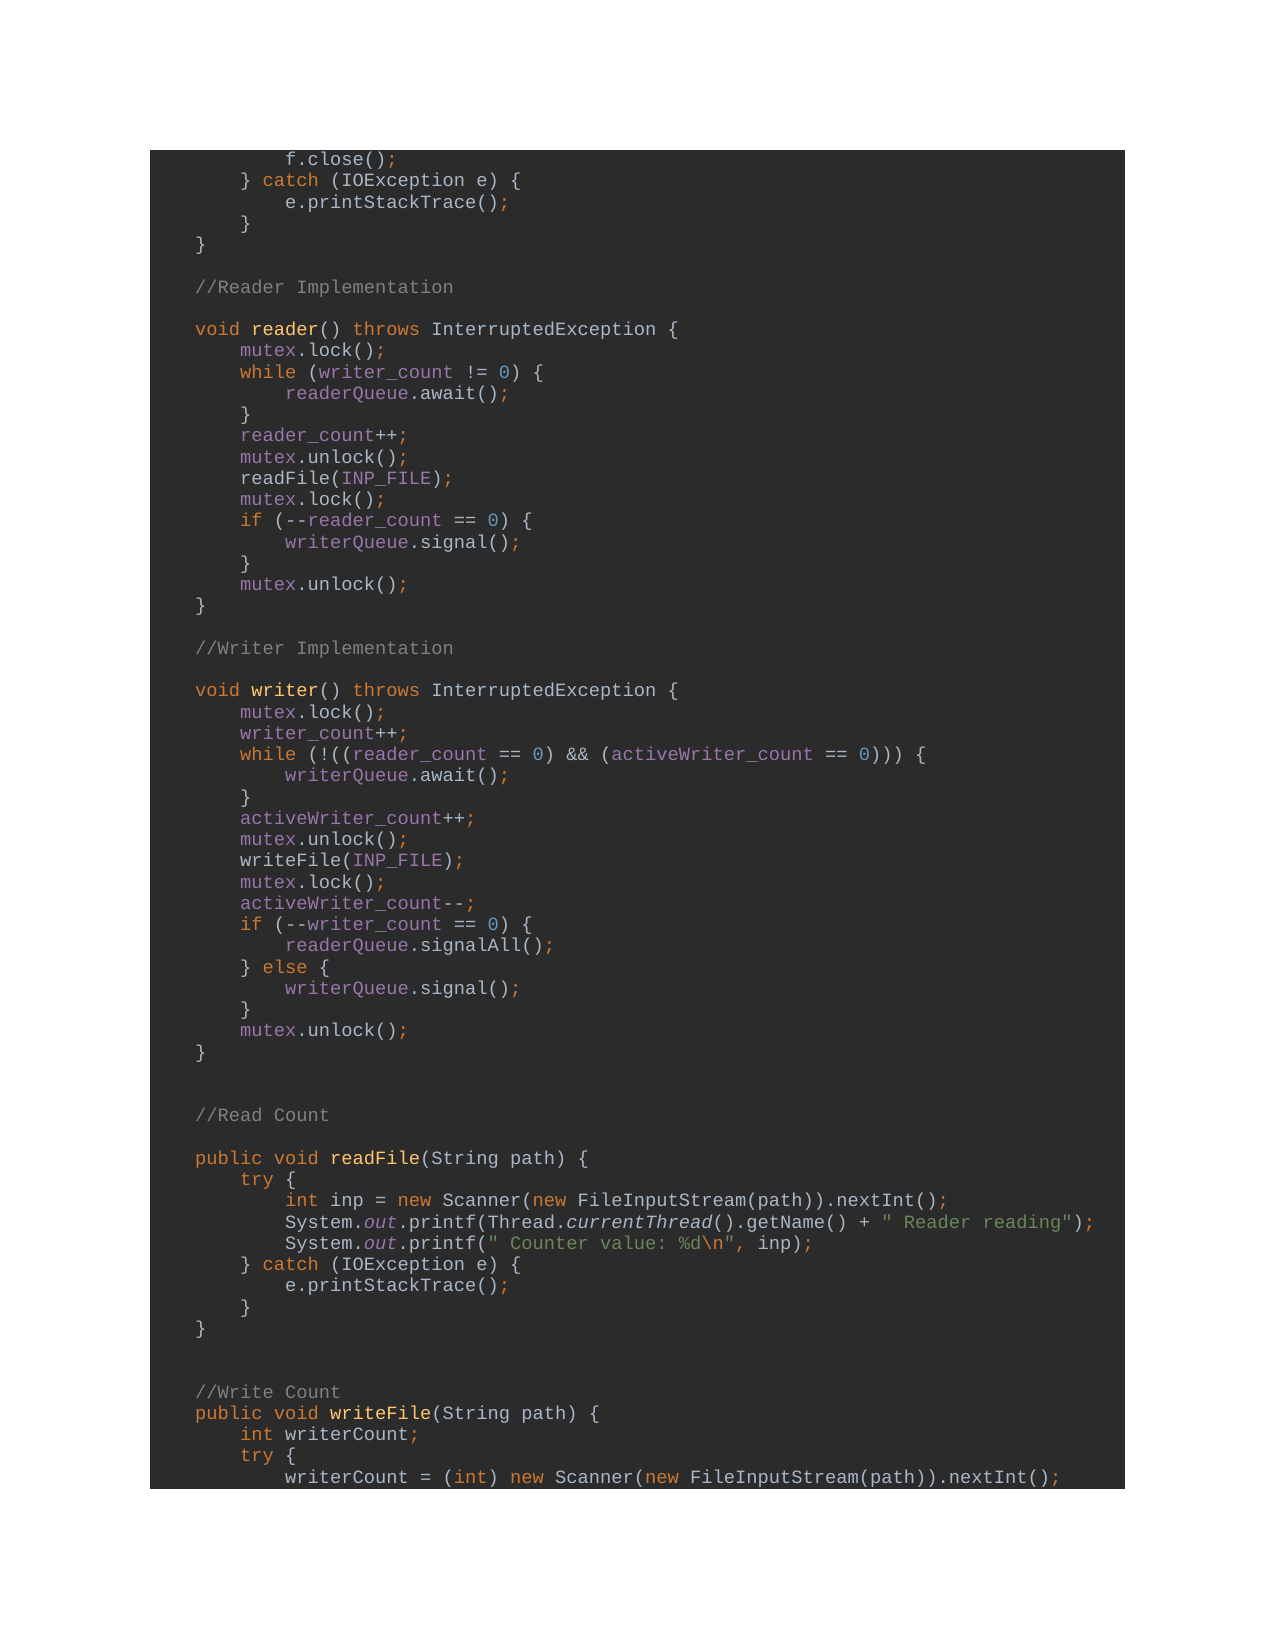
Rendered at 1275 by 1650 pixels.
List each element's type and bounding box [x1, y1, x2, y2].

text [150, 150, 1125, 1489]
